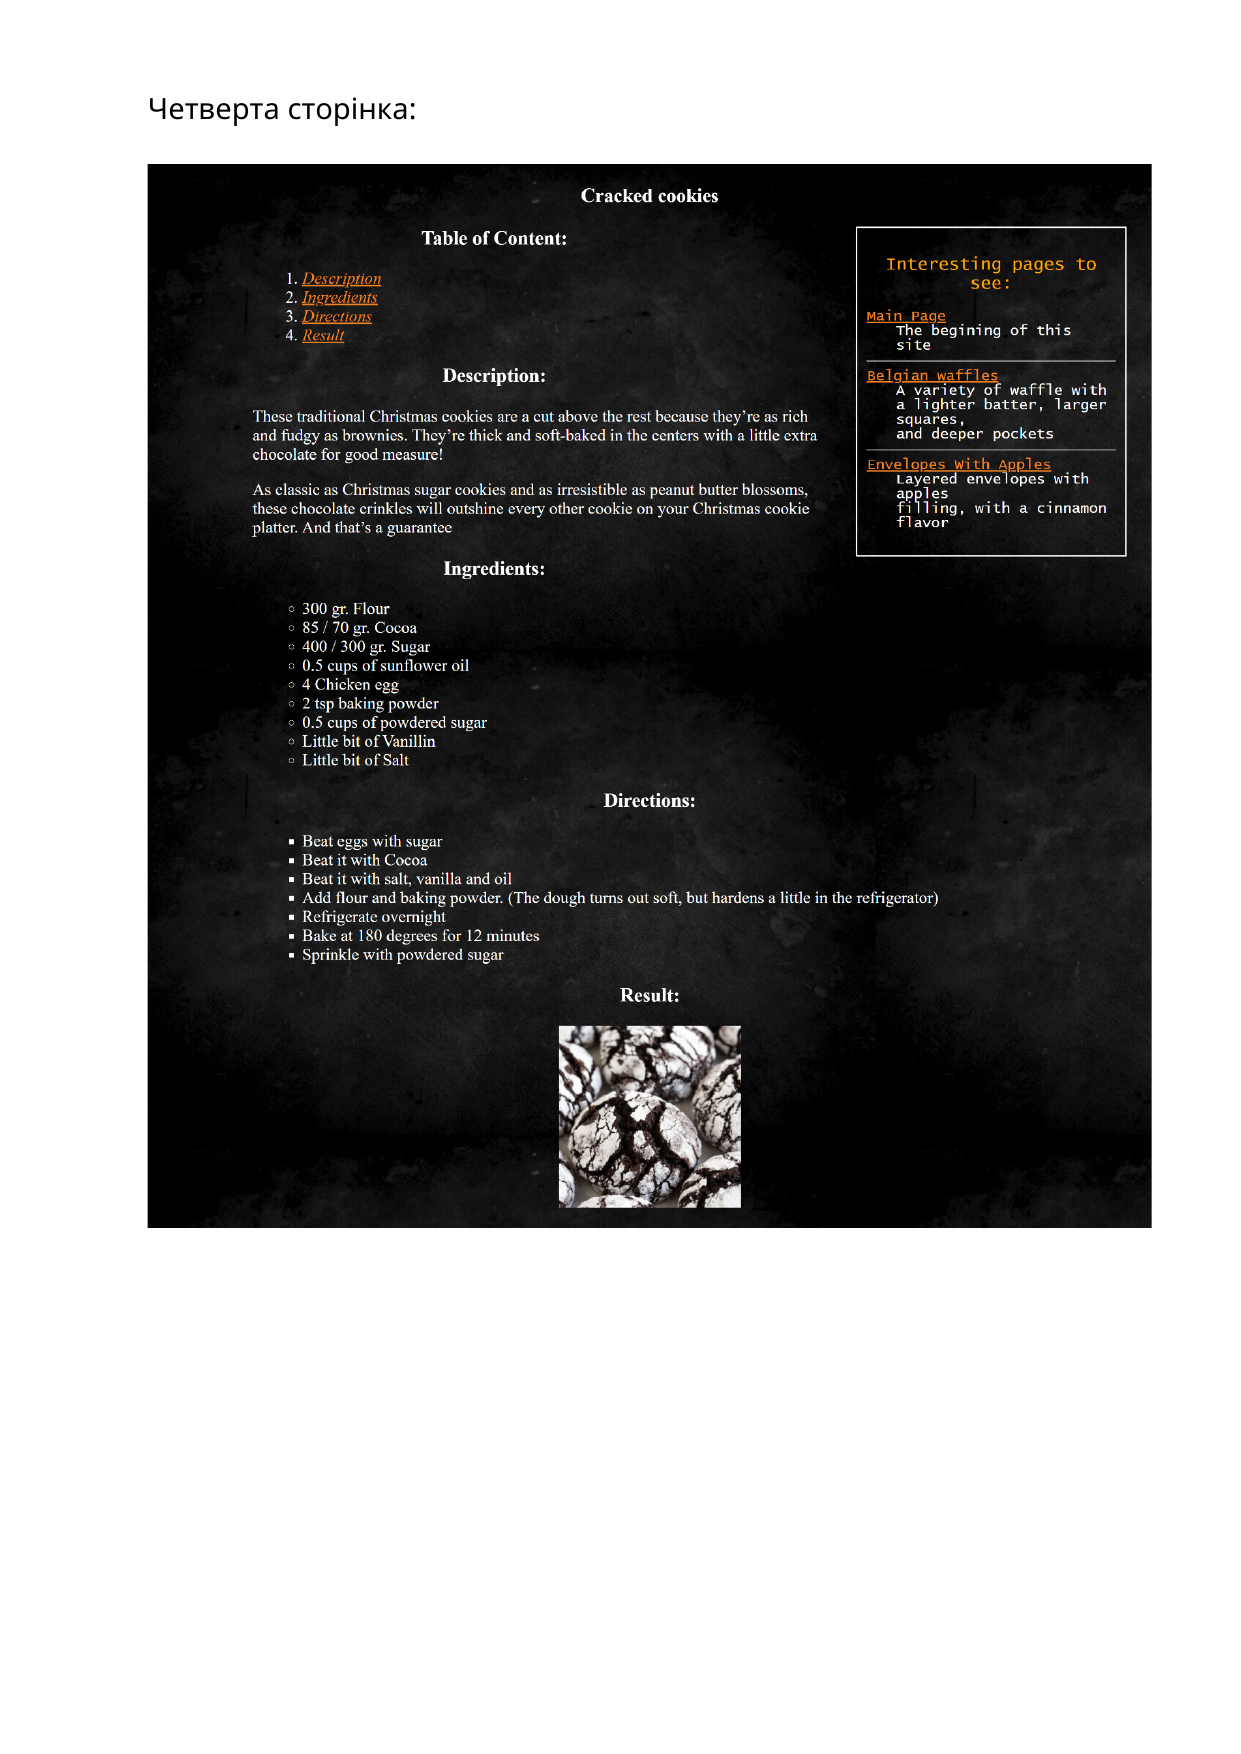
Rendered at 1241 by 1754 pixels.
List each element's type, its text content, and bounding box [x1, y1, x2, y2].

text Четверта сторінка: [148, 88, 1152, 128]
picture [147, 164, 1152, 1228]
